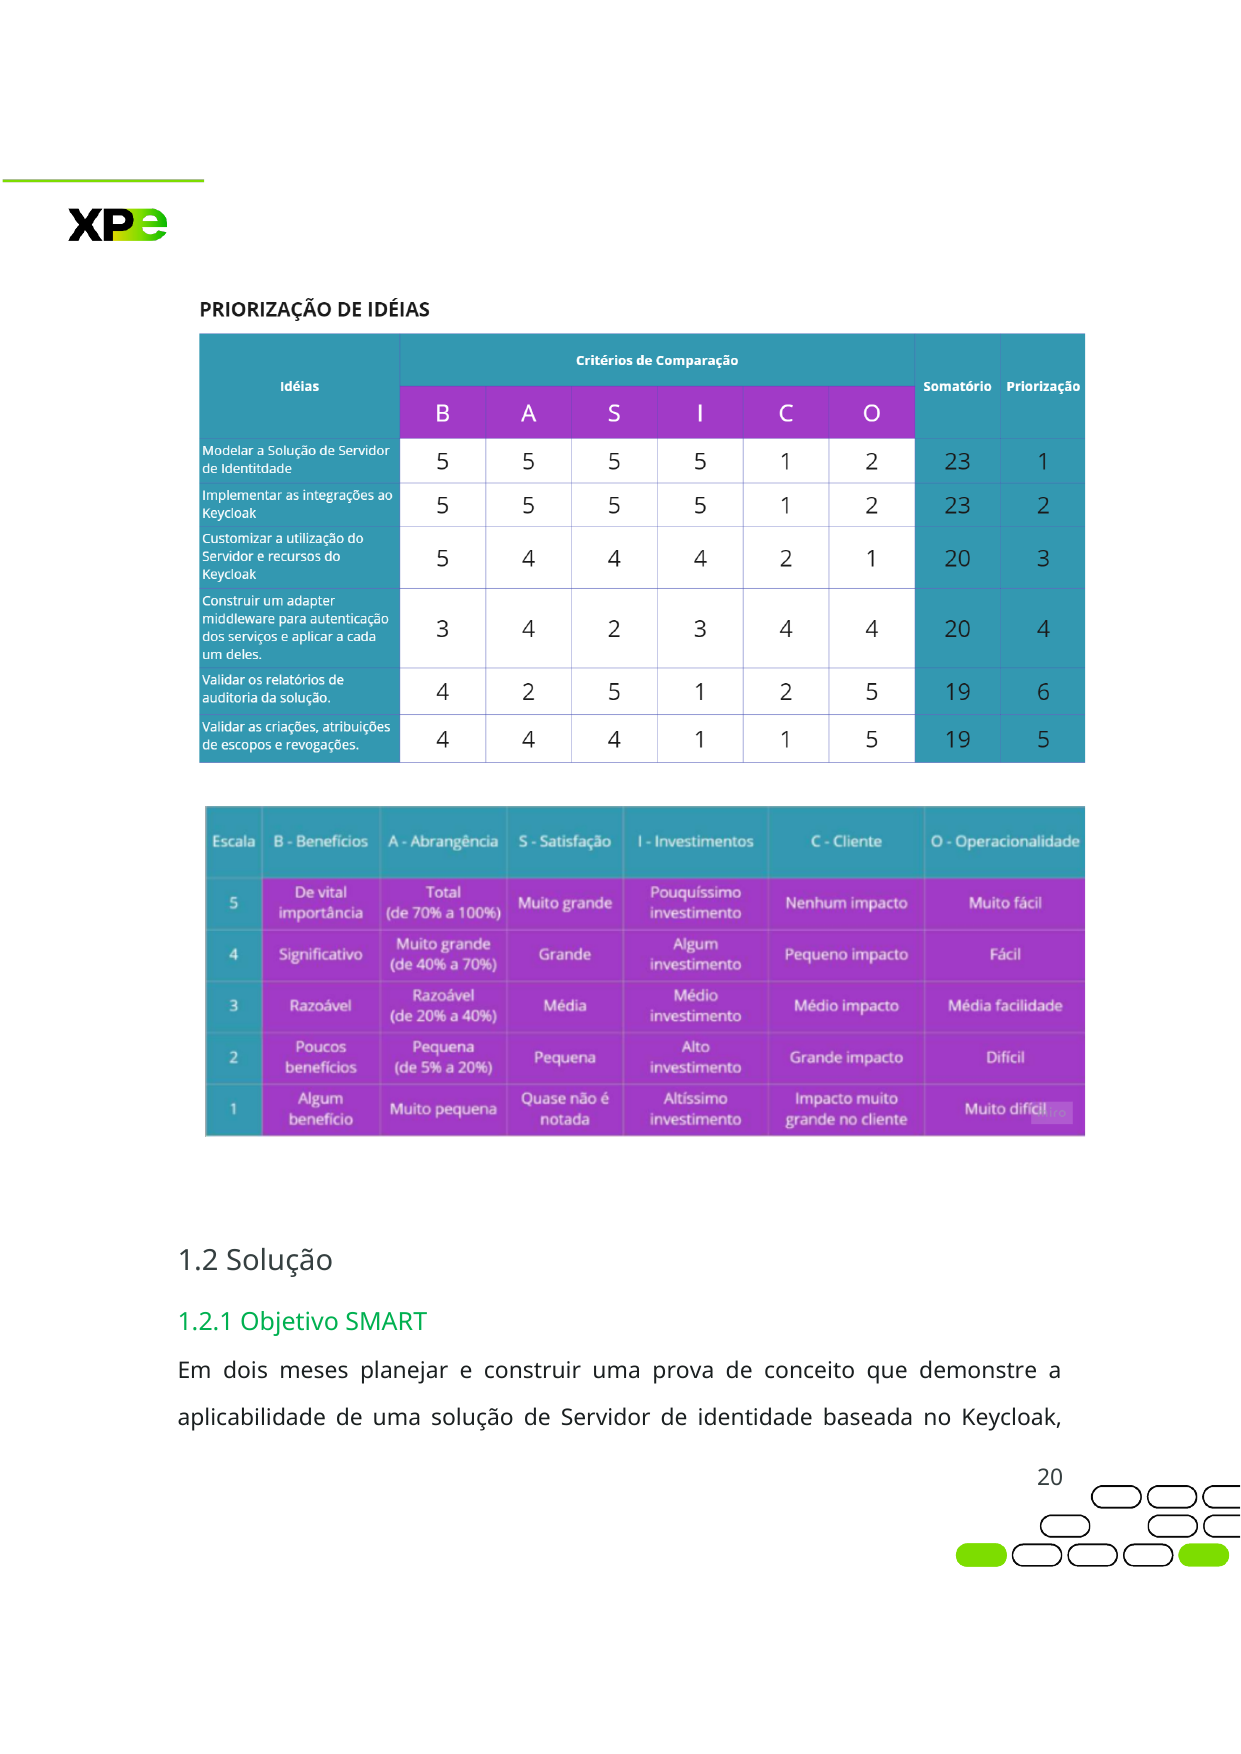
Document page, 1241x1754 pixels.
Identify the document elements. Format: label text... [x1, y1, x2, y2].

picture [2, 176, 205, 273]
subtitle 1.2 Solução [177, 1239, 1063, 1279]
picture [199, 296, 1086, 1137]
picture [955, 1485, 1241, 1567]
subtitle 1.2.1 Objetivo SMART [177, 1303, 1063, 1337]
